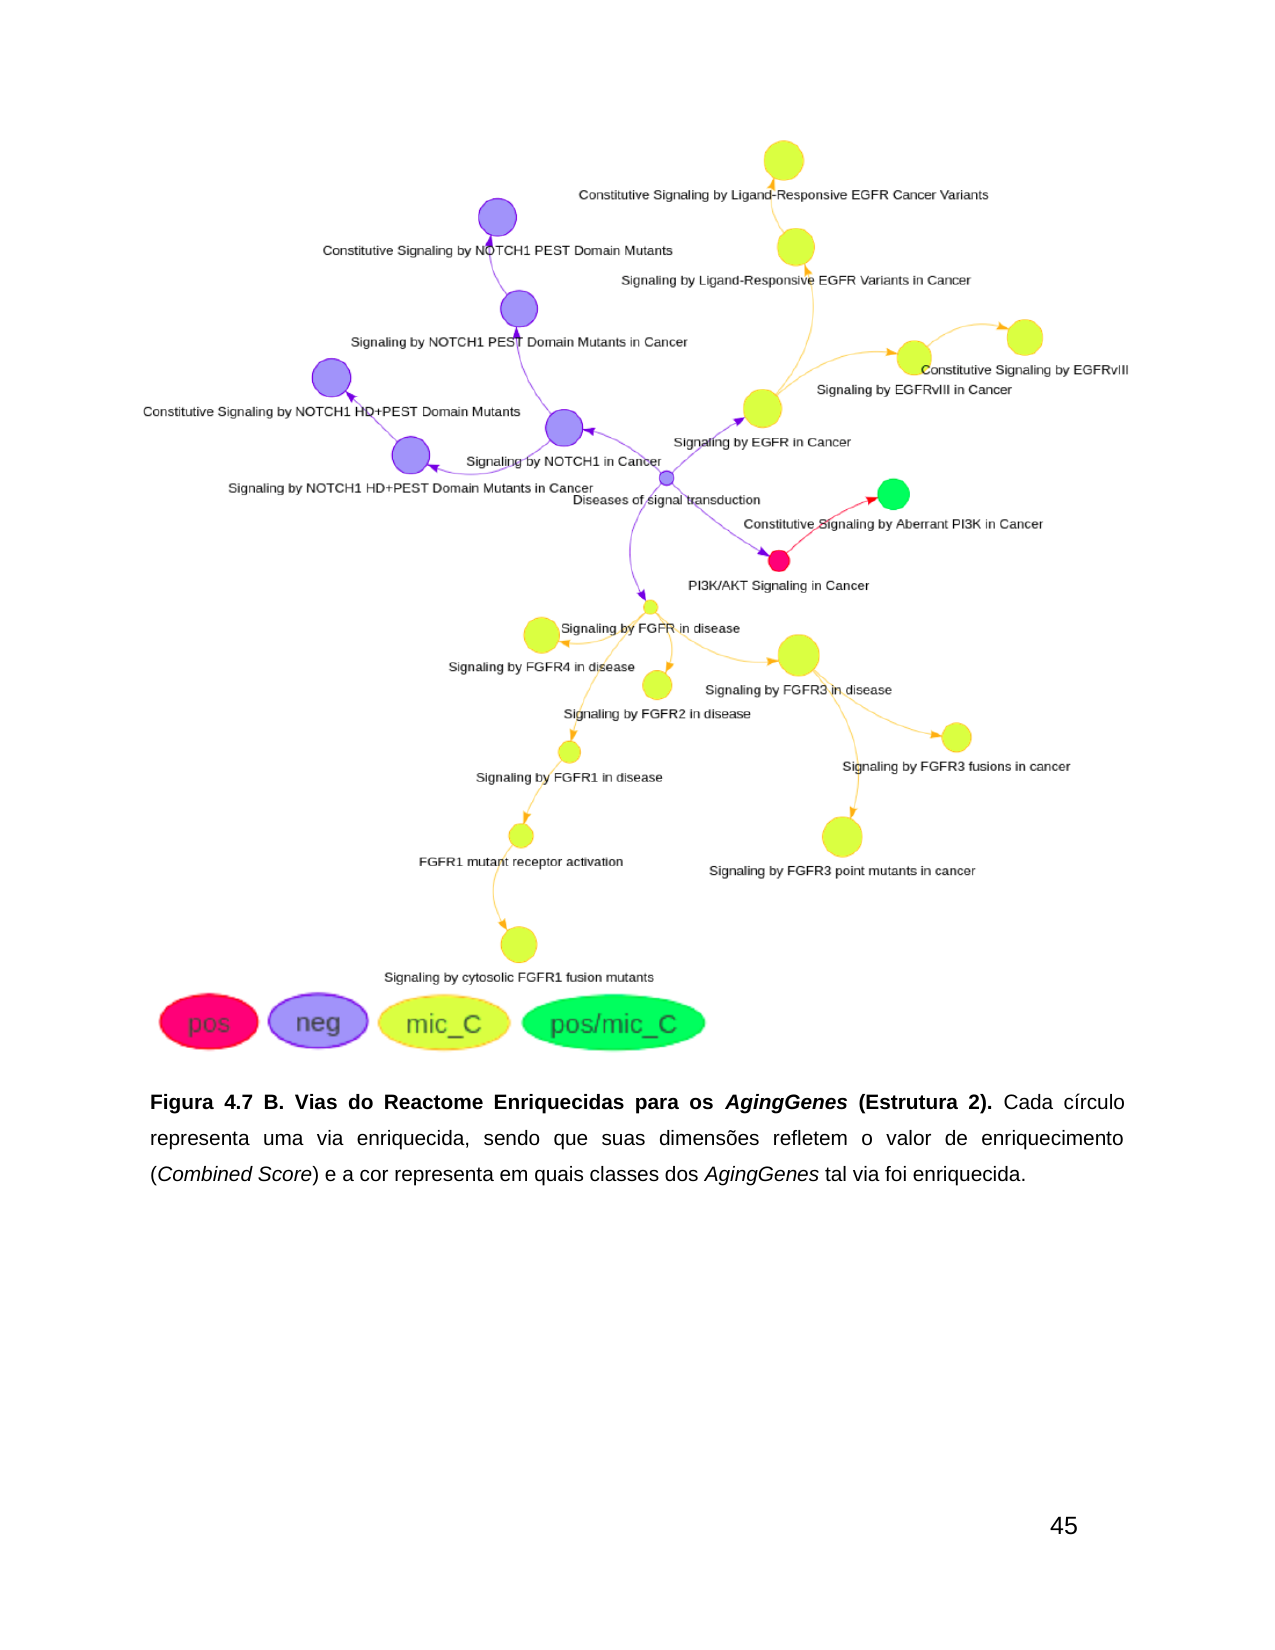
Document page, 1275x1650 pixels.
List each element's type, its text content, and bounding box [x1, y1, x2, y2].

picture [131, 138, 1133, 1055]
text Figura 4.7 B. Vias do Reactome Enriquecidas para os AgingGenes (Estrutura 2). Cada círculo representa uma via enriquecida, sendo que suas dimensões refletem o valor de enriquecimento (Combined Score) e a cor representa em quais classes dos AgingGenes tal via foi enriquecida. [150, 1090, 1125, 1186]
